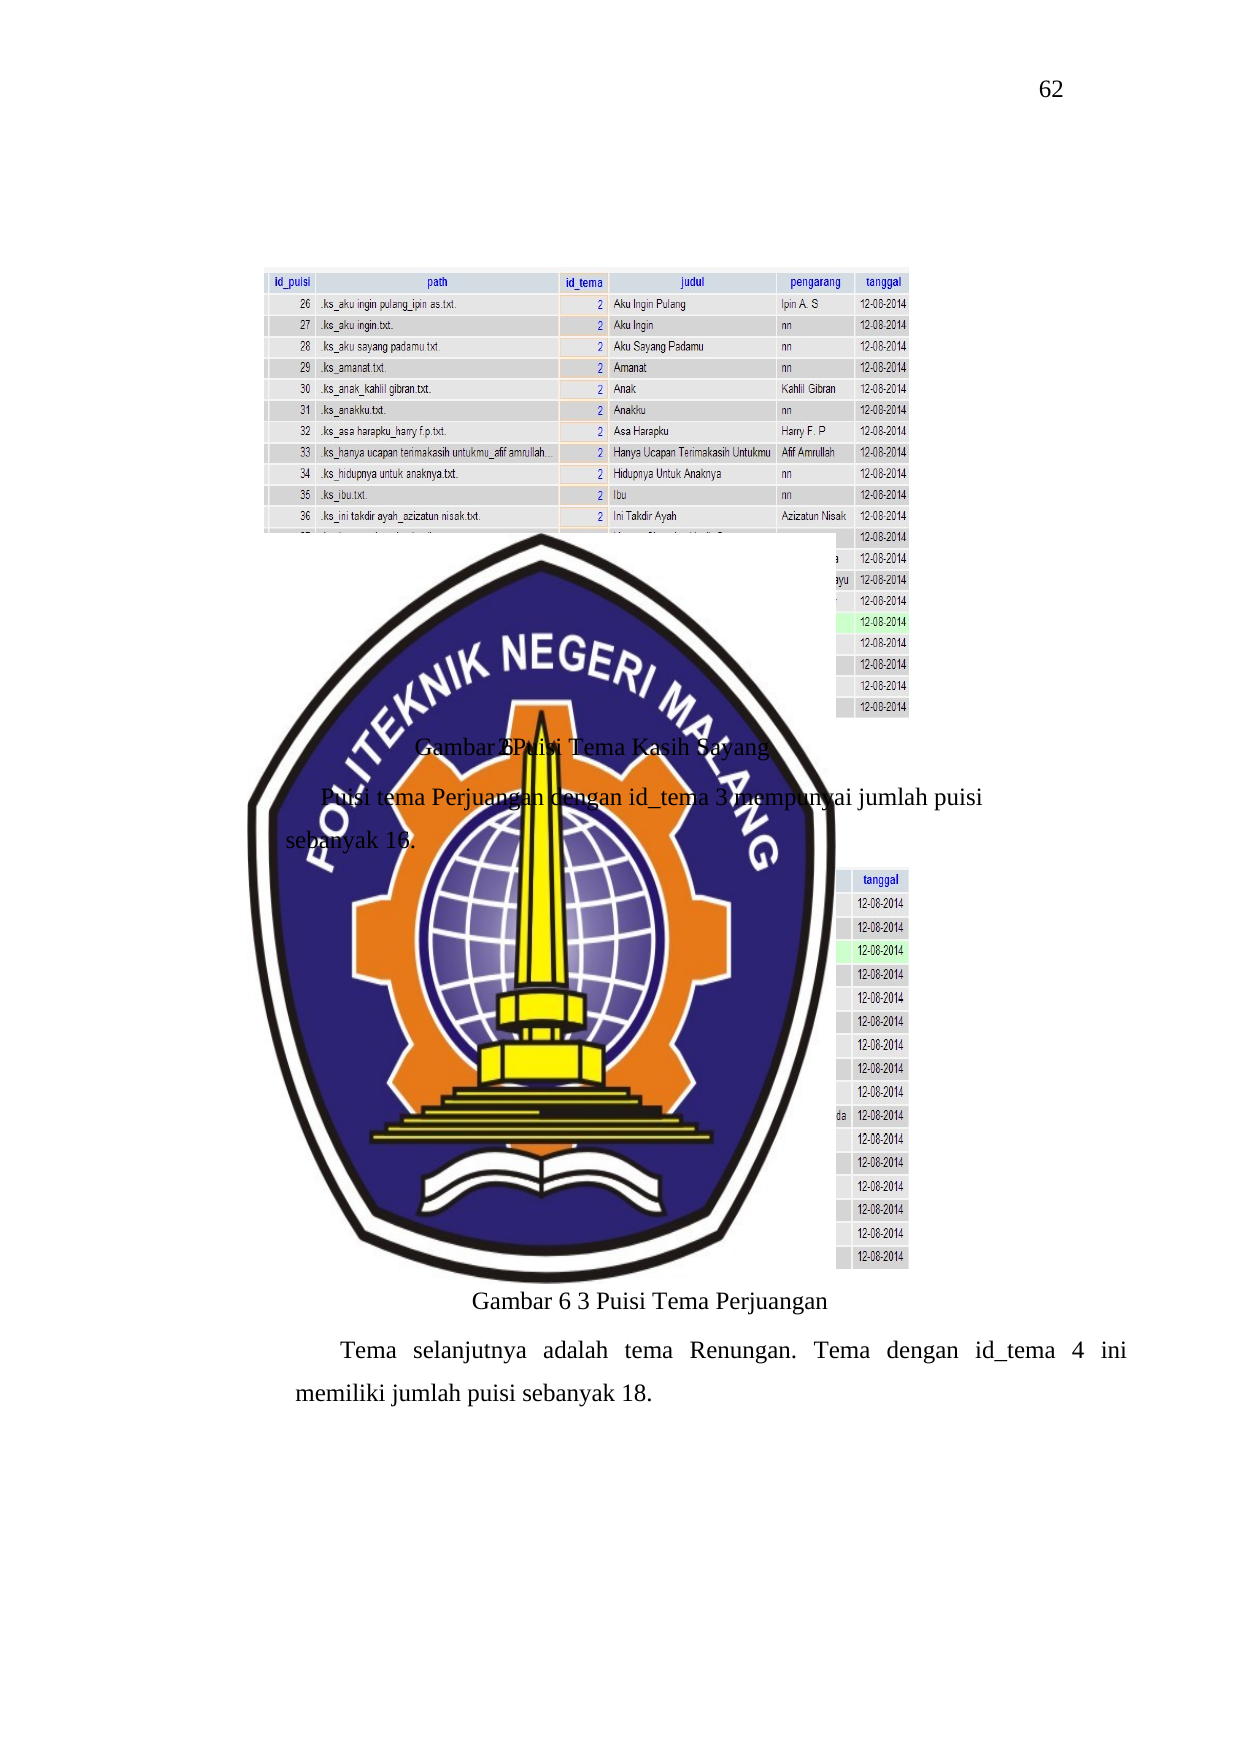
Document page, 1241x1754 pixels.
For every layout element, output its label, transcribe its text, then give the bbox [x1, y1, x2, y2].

text Gambar 6 3 Puisi Tema Perjuangan [472, 1286, 1128, 1314]
picture [247, 267, 909, 1284]
text Tema selanjutnya adalah tema Renungan. Tema dengan id_tema 4 ini memiliki jumlah puisi sebanyak 18. [295, 1335, 1128, 1407]
